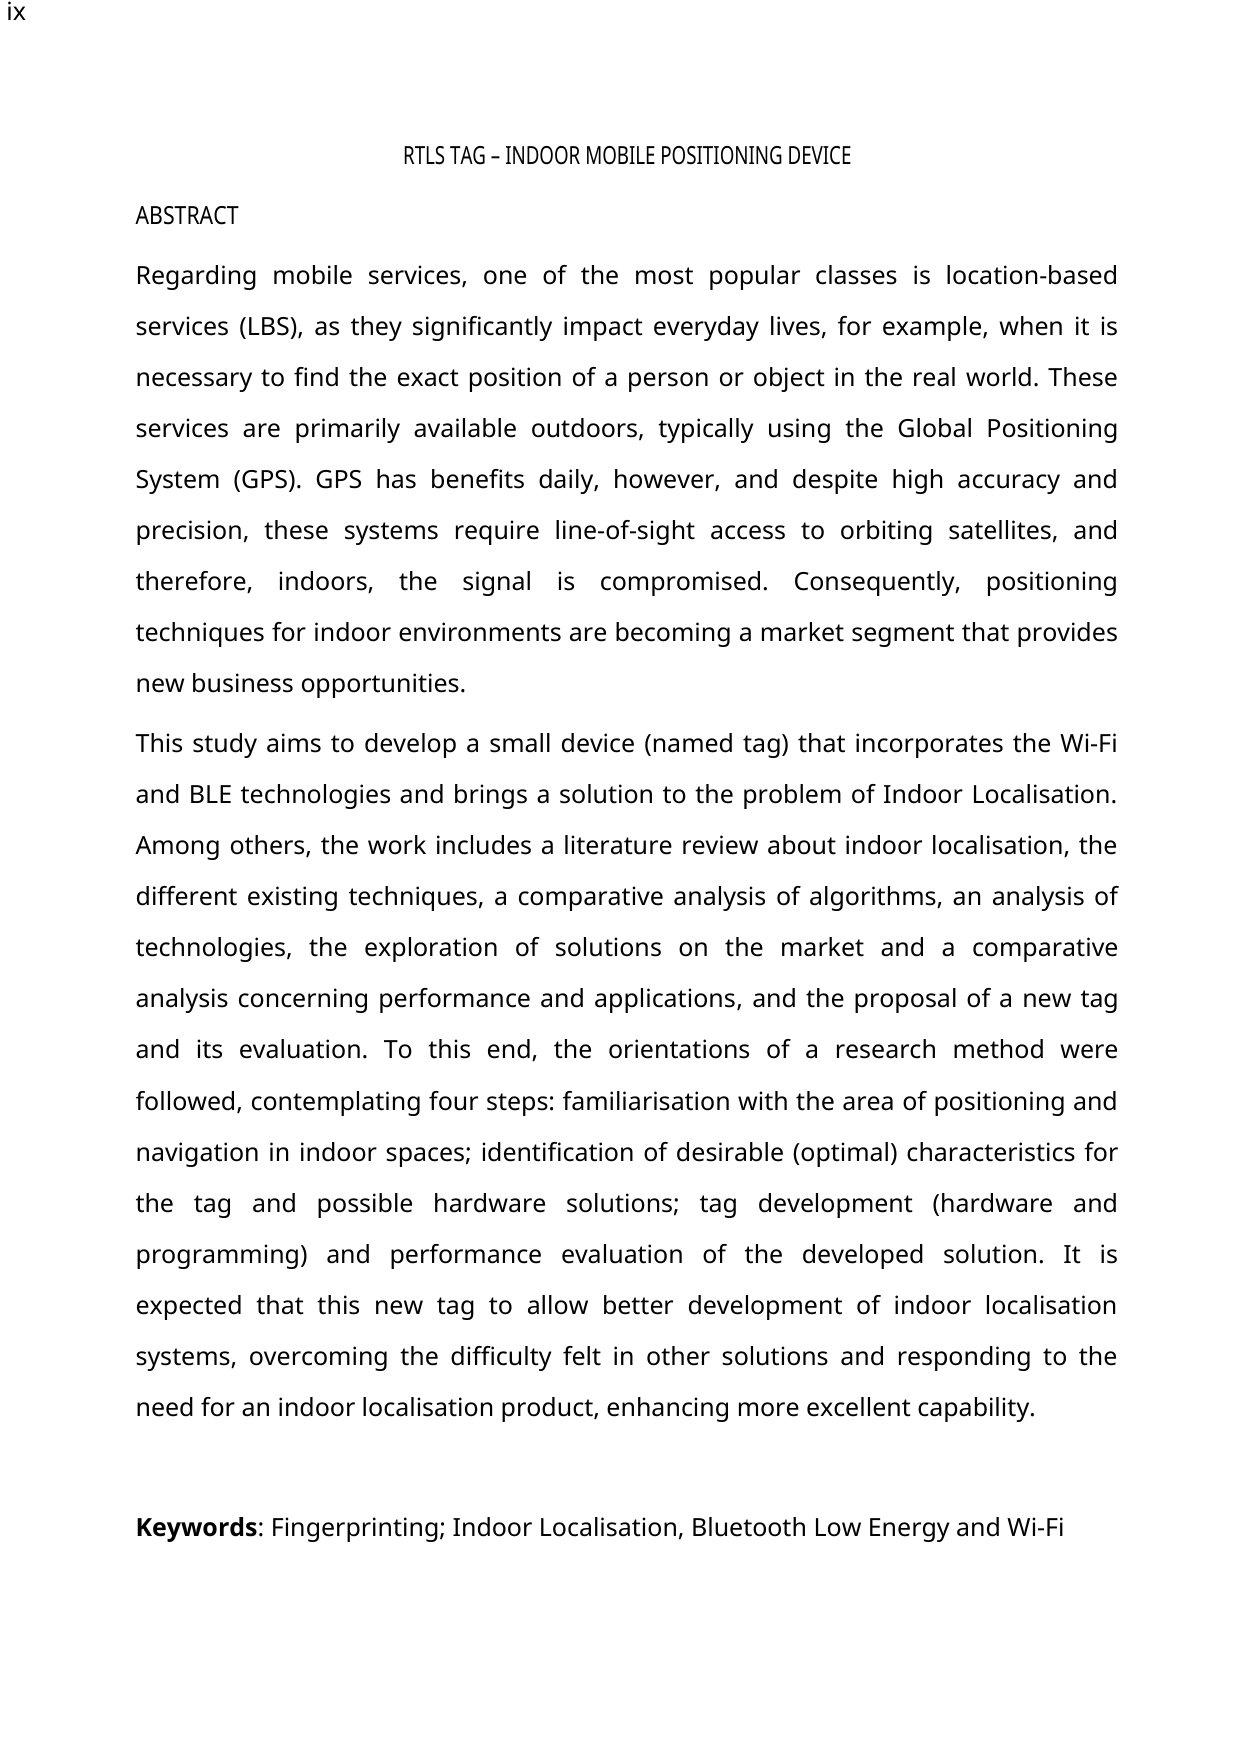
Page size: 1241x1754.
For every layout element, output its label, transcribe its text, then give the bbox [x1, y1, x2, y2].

text Keywords: Fingerprinting; Indoor Localisation, Bluetooth Low Energy and Wi-Fi [135, 1509, 1119, 1543]
text RTLS TAG – INDOOR MOBILE POSITIONING DEVICE [135, 137, 1119, 172]
text Regarding mobile services, one of the most popular classes is location-based services (LBS), as they significantly impact everyday lives, for example, when it is necessary to find the exact position of a person or object in the real world. These services are primarily available outdoors, typically using the Global Positioning System (GPS). GPS has benefits daily, however, and despite high accuracy and precision, these systems require line-of-sight access to orbiting satellites, and therefore, indoors, the signal is compromised. Consequently, positioning techniques for indoor environments are becoming a market segment that provides new business opportunities. [135, 257, 1119, 700]
text ABSTRACT [135, 197, 1119, 232]
text This study aims to develop a small device (named tag) that incorporates the Wi-Fi and BLE technologies and brings a solution to the problem of Indoor Localisation. Among others, the work includes a literature review about indoor localisation, the different existing techniques, a comparative analysis of algorithms, an analysis of technologies, the exploration of solutions on the market and a comparative analysis concerning performance and applications, and the proposal of a new tag and its evaluation. To this end, the orientations of a research method were followed, contemplating four steps: familiarisation with the area of positioning and navigation in indoor spaces; identification of desirable (optimal) characteristics for the tag and possible hardware solutions; tag development (hardware and programming) and performance evaluation of the developed solution. It is expected that this new tag to allow better development of indoor localisation systems, overcoming the difficulty felt in other solutions and responding to the need for an indoor localisation product, enhancing more excellent capability. [135, 726, 1119, 1423]
